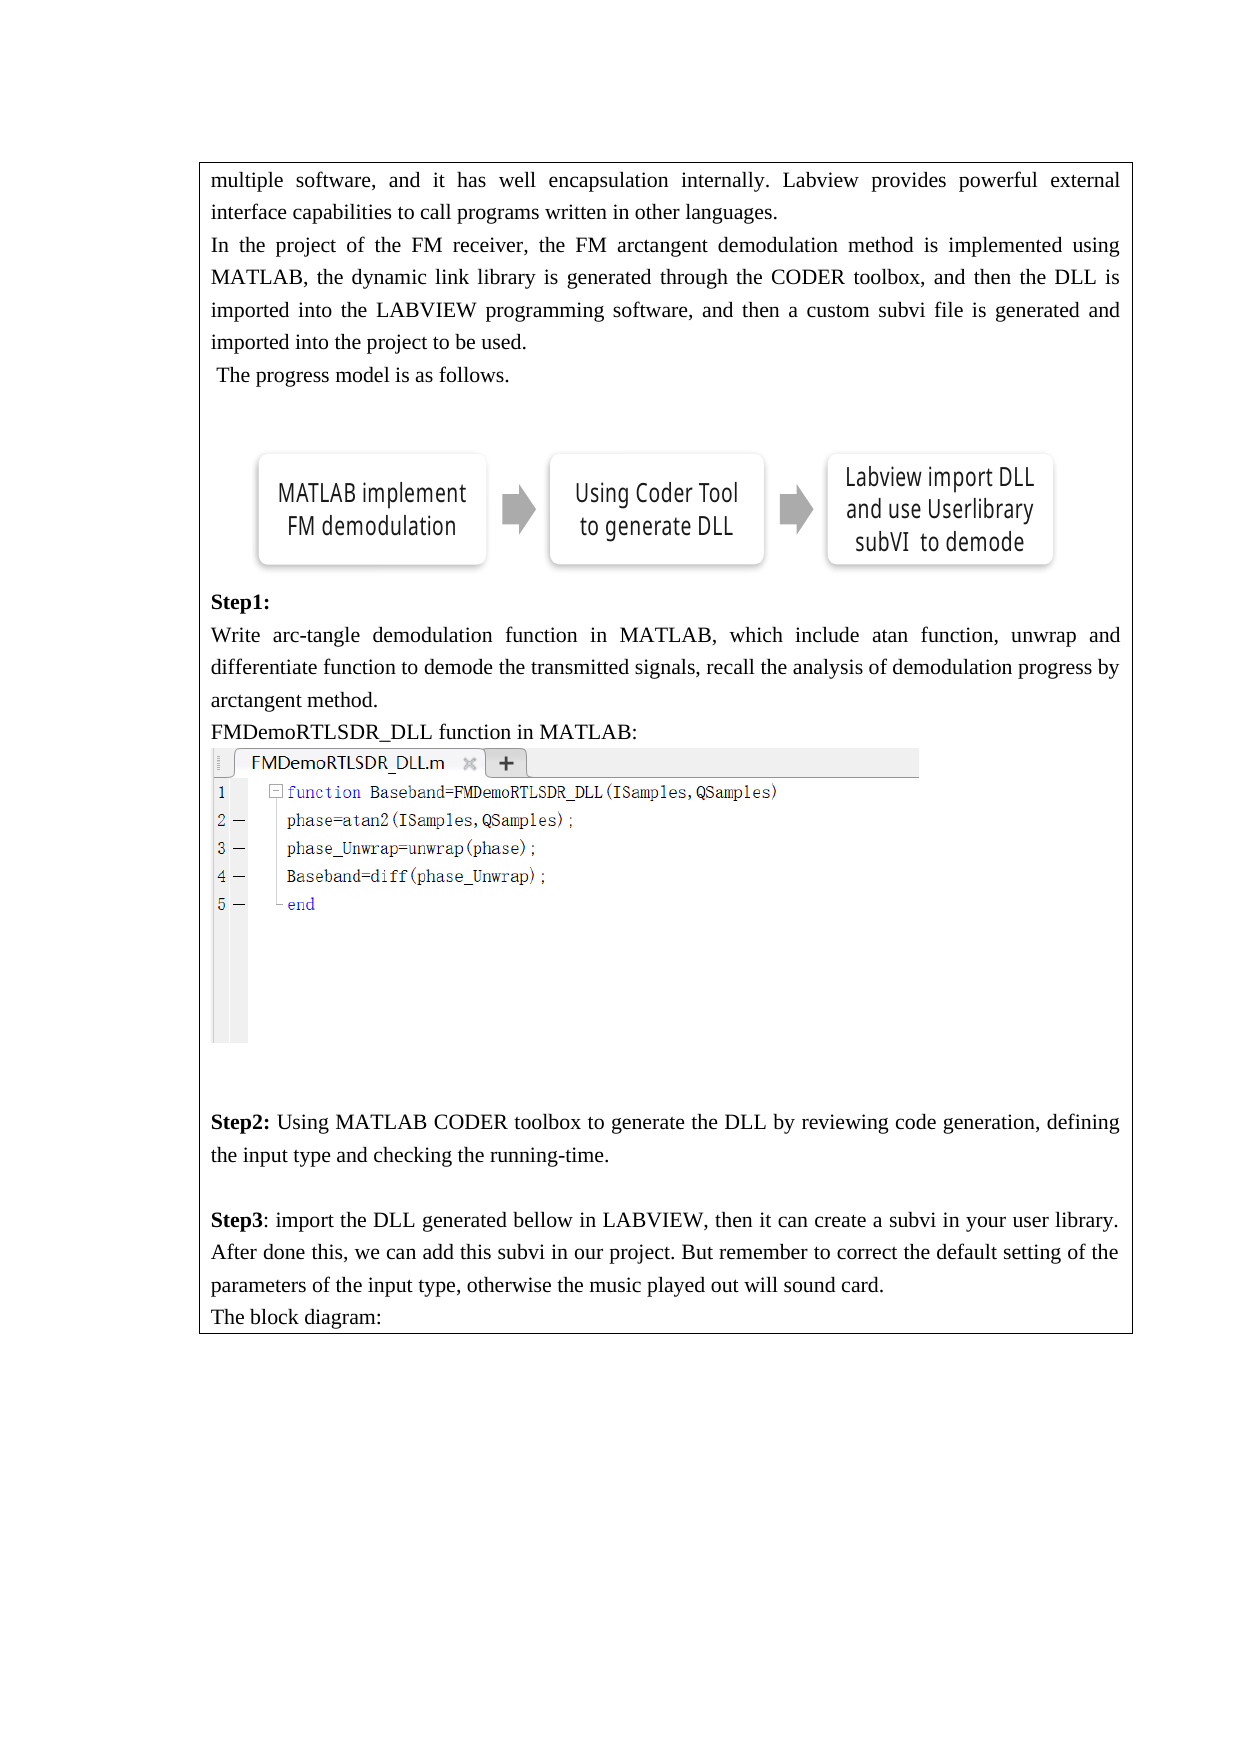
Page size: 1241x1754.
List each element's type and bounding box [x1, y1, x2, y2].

table_cell [200, 163, 1132, 1333]
picture [210, 748, 920, 1043]
